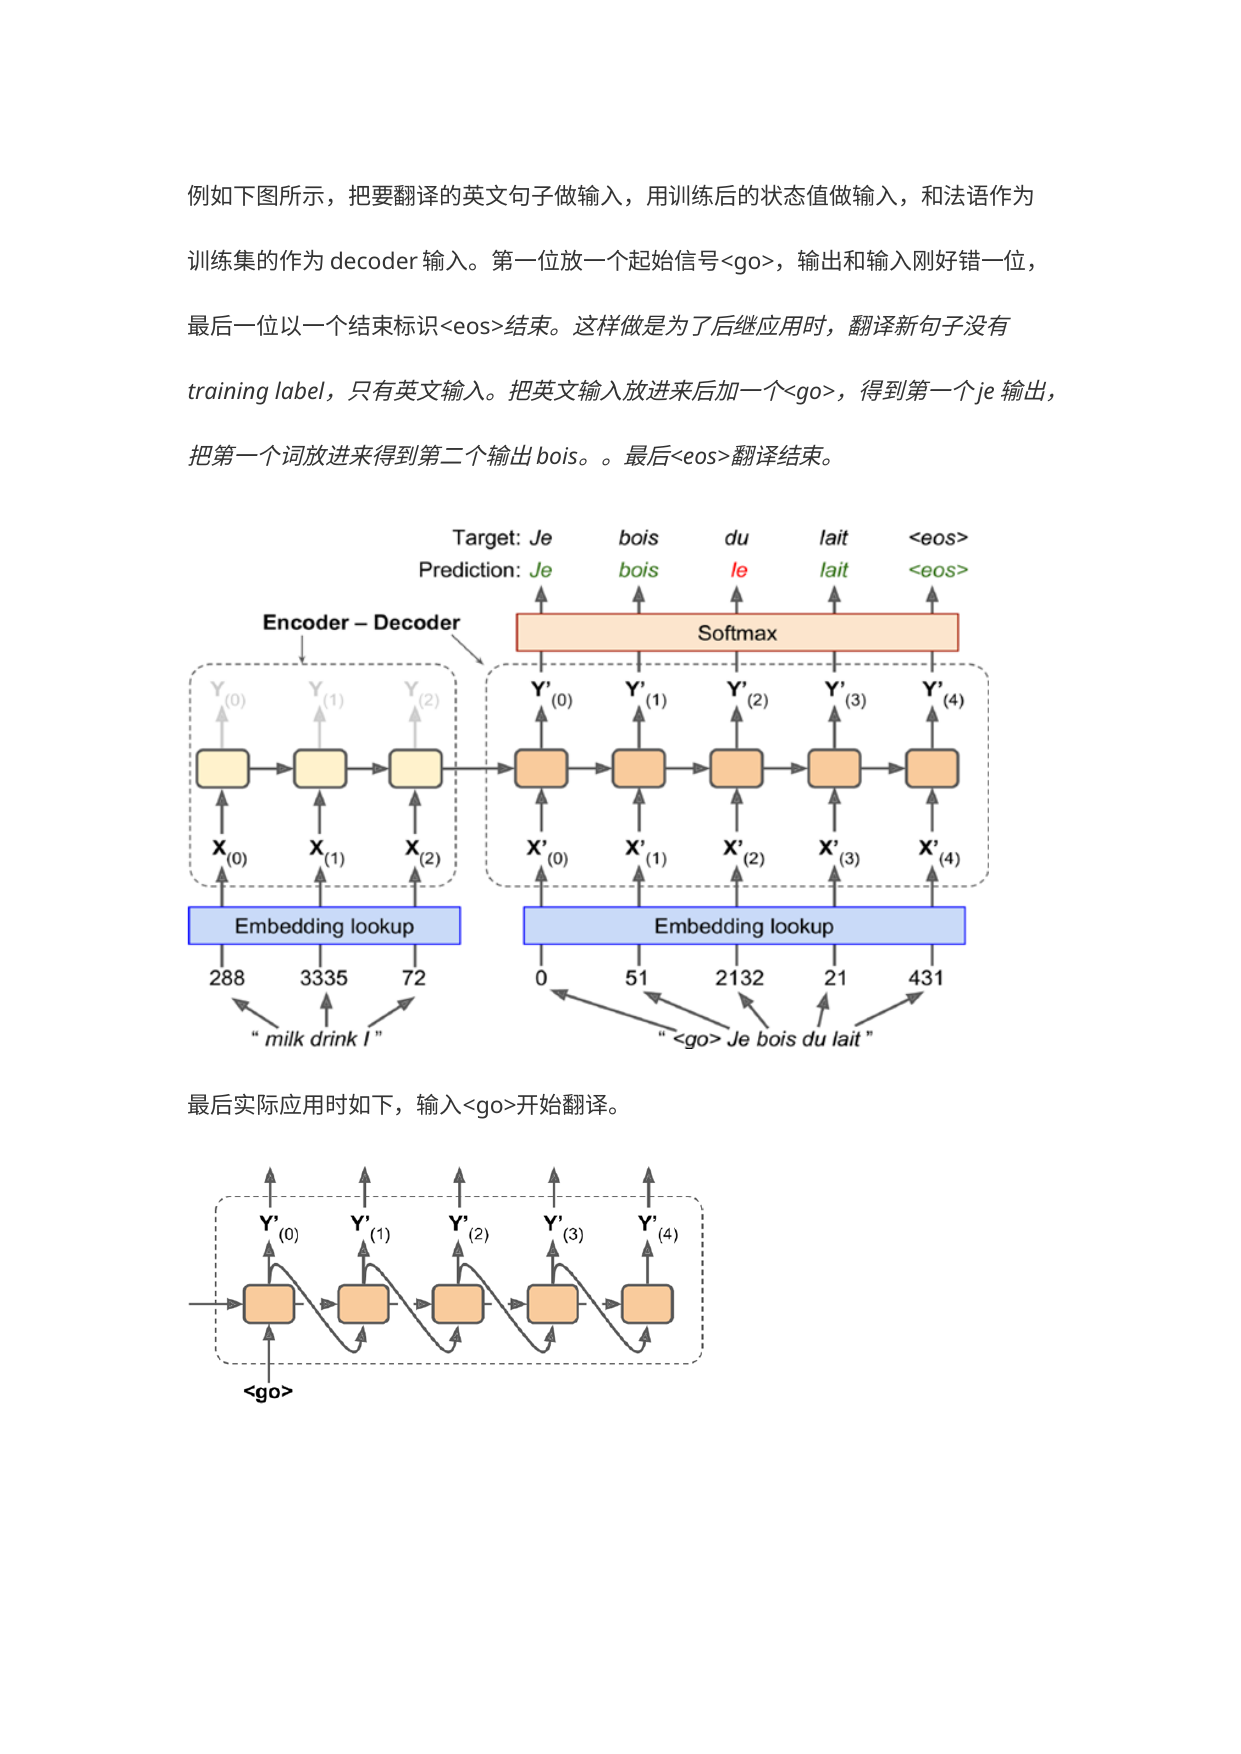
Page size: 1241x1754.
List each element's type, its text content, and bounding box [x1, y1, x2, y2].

picture [187, 509, 989, 1049]
text 最后实际应用时如下，输入<go>开始翻译。 [187, 1071, 1053, 1136]
picture [187, 1155, 711, 1407]
text 例如下图所示，把要翻译的英文句子做输入，用训练后的状态值做输入，和法语作为训练集的作为decoder输入。第一位放一个起始信号<go>，输出和输入刚好错一位，最后一位以一个结束标识<eos>结束。这样做是为了后继应用时，翻译新句子没有training label，只有英文输入。把英文输入放进来后加一个<go>，得到第一个je输出，把第一个词放进来得到第二个输出bois。。最后<eos>翻译结束。 [187, 162, 1053, 487]
